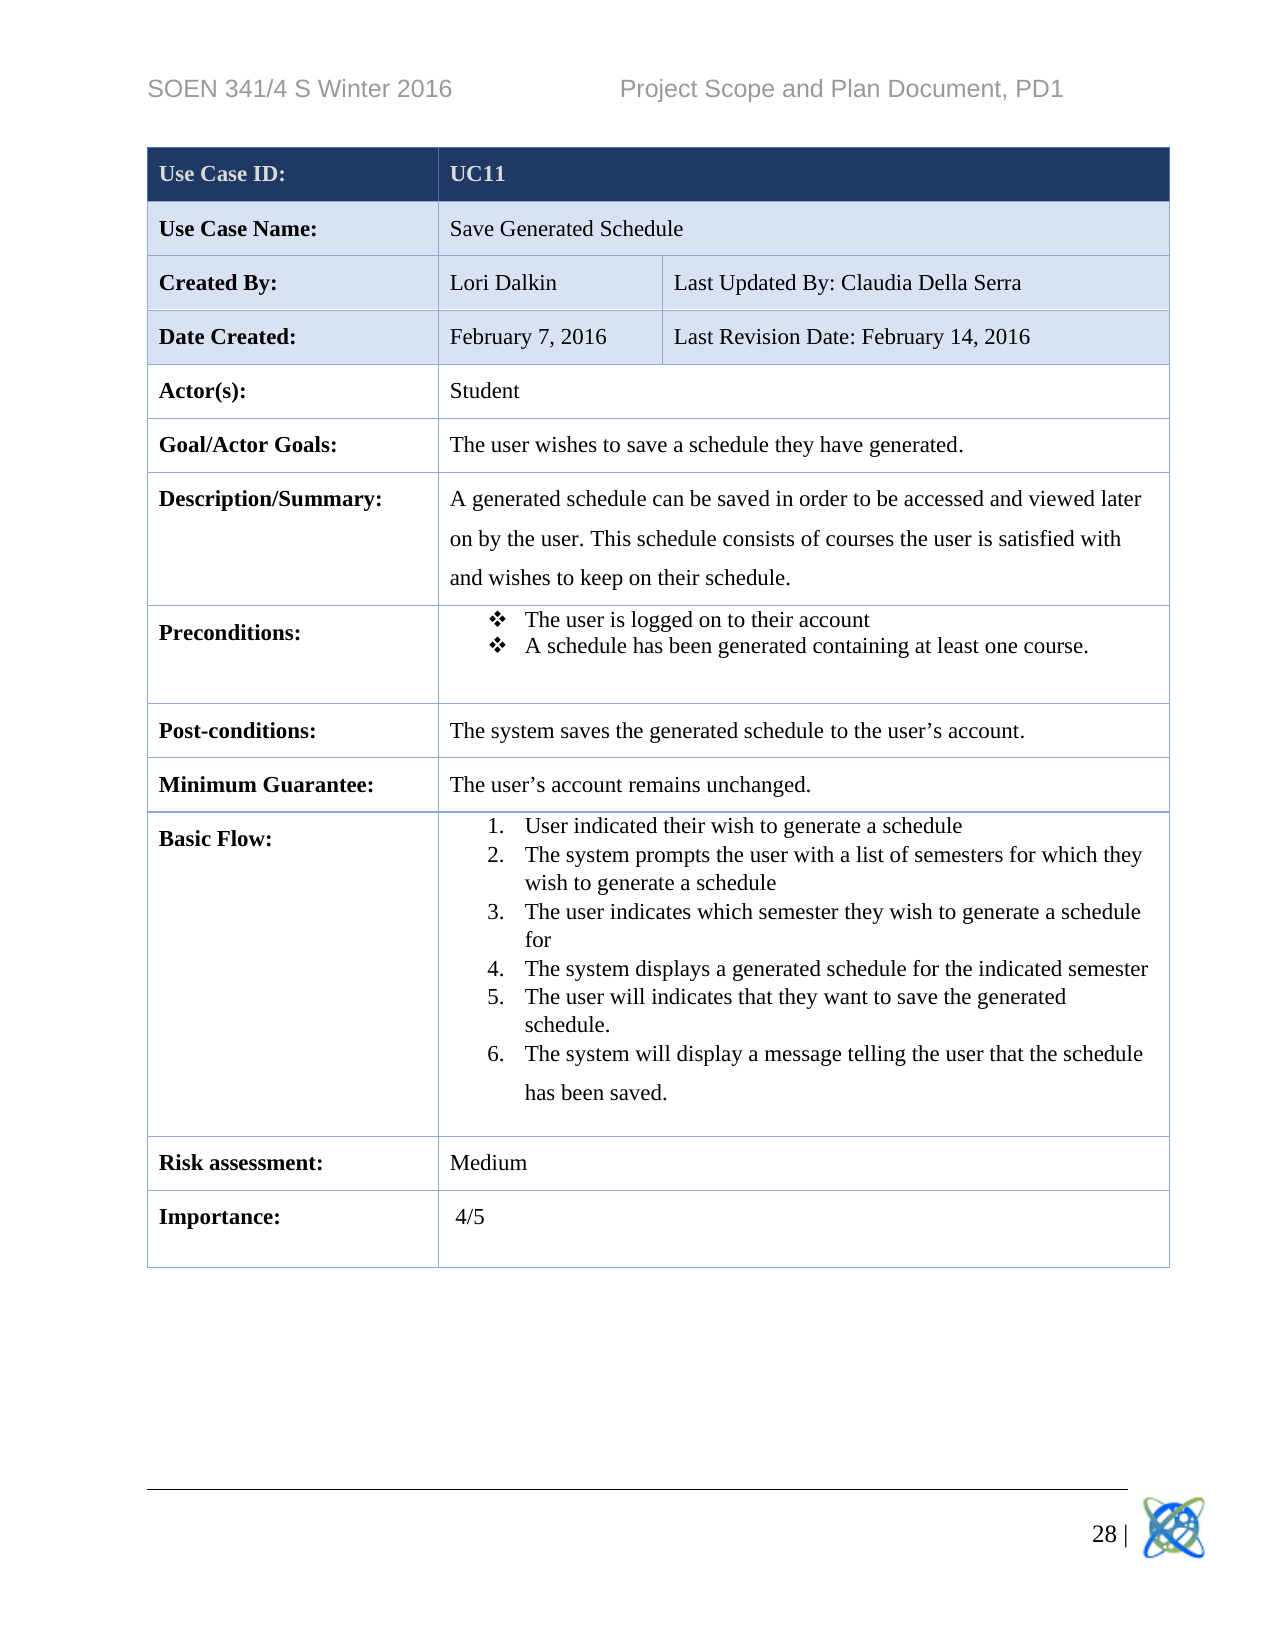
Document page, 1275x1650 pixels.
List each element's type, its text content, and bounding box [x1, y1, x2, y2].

table_cell Importance: [148, 1191, 438, 1267]
table_cell Post-conditions: [148, 704, 438, 757]
table_cell User indicated their wish to generate a schedule The system prompts the user with a list of semesters for which they wish to generate a schedule The user indicates which semester they wish to generate a schedule for The system displays a generated schedule for the indicated semester The user will indicates that they want to save the generated schedule. The system will display a message telling the user that the schedule has been saved. [439, 813, 1169, 1136]
table_cell A generated schedule can be saved in order to be accessed and viewed later on by the user. This schedule consists of courses the user is satisfied with and wishes to keep on their schedule. [439, 473, 1169, 605]
table_cell Minimum Guarantee: [148, 758, 438, 811]
table_header UC11 [439, 148, 1169, 201]
table_cell Save Generated Schedule [439, 202, 1169, 255]
table_cell The user is logged on to their account A schedule has been generated containing at least one course. [439, 606, 1169, 703]
table_cell Created By: [148, 256, 438, 309]
table_cell Last Updated By: Claudia Della Serra [663, 256, 1169, 309]
table_cell Basic Flow: [148, 813, 438, 1136]
table_cell Medium [439, 1137, 1169, 1190]
table_cell Goal/Actor Goals: [148, 419, 438, 472]
table_cell Student [439, 365, 1169, 418]
table_cell February 7, 2016 [439, 311, 662, 364]
table_cell Preconditions: [148, 606, 438, 703]
table_cell Risk assessment: [148, 1137, 438, 1190]
table_cell Date Created: [148, 311, 438, 364]
table_cell The user’s account remains unchanged. [439, 758, 1169, 811]
table_cell The system saves the generated schedule to the user’s account. [439, 704, 1169, 757]
table_cell 4/5 [439, 1191, 1169, 1267]
table_cell Actor(s): [148, 365, 438, 418]
table_cell Use Case Name: [148, 202, 438, 255]
table_cell Last Revision Date: February 14, 2016 [663, 311, 1169, 364]
picture [1123, 1490, 1224, 1566]
table_cell Description/Summary: [148, 473, 438, 605]
table_cell The user wishes to save a schedule they have generated. [439, 419, 1169, 472]
table_cell Lori Dalkin [439, 256, 662, 309]
table_header Use Case ID: [148, 148, 438, 201]
